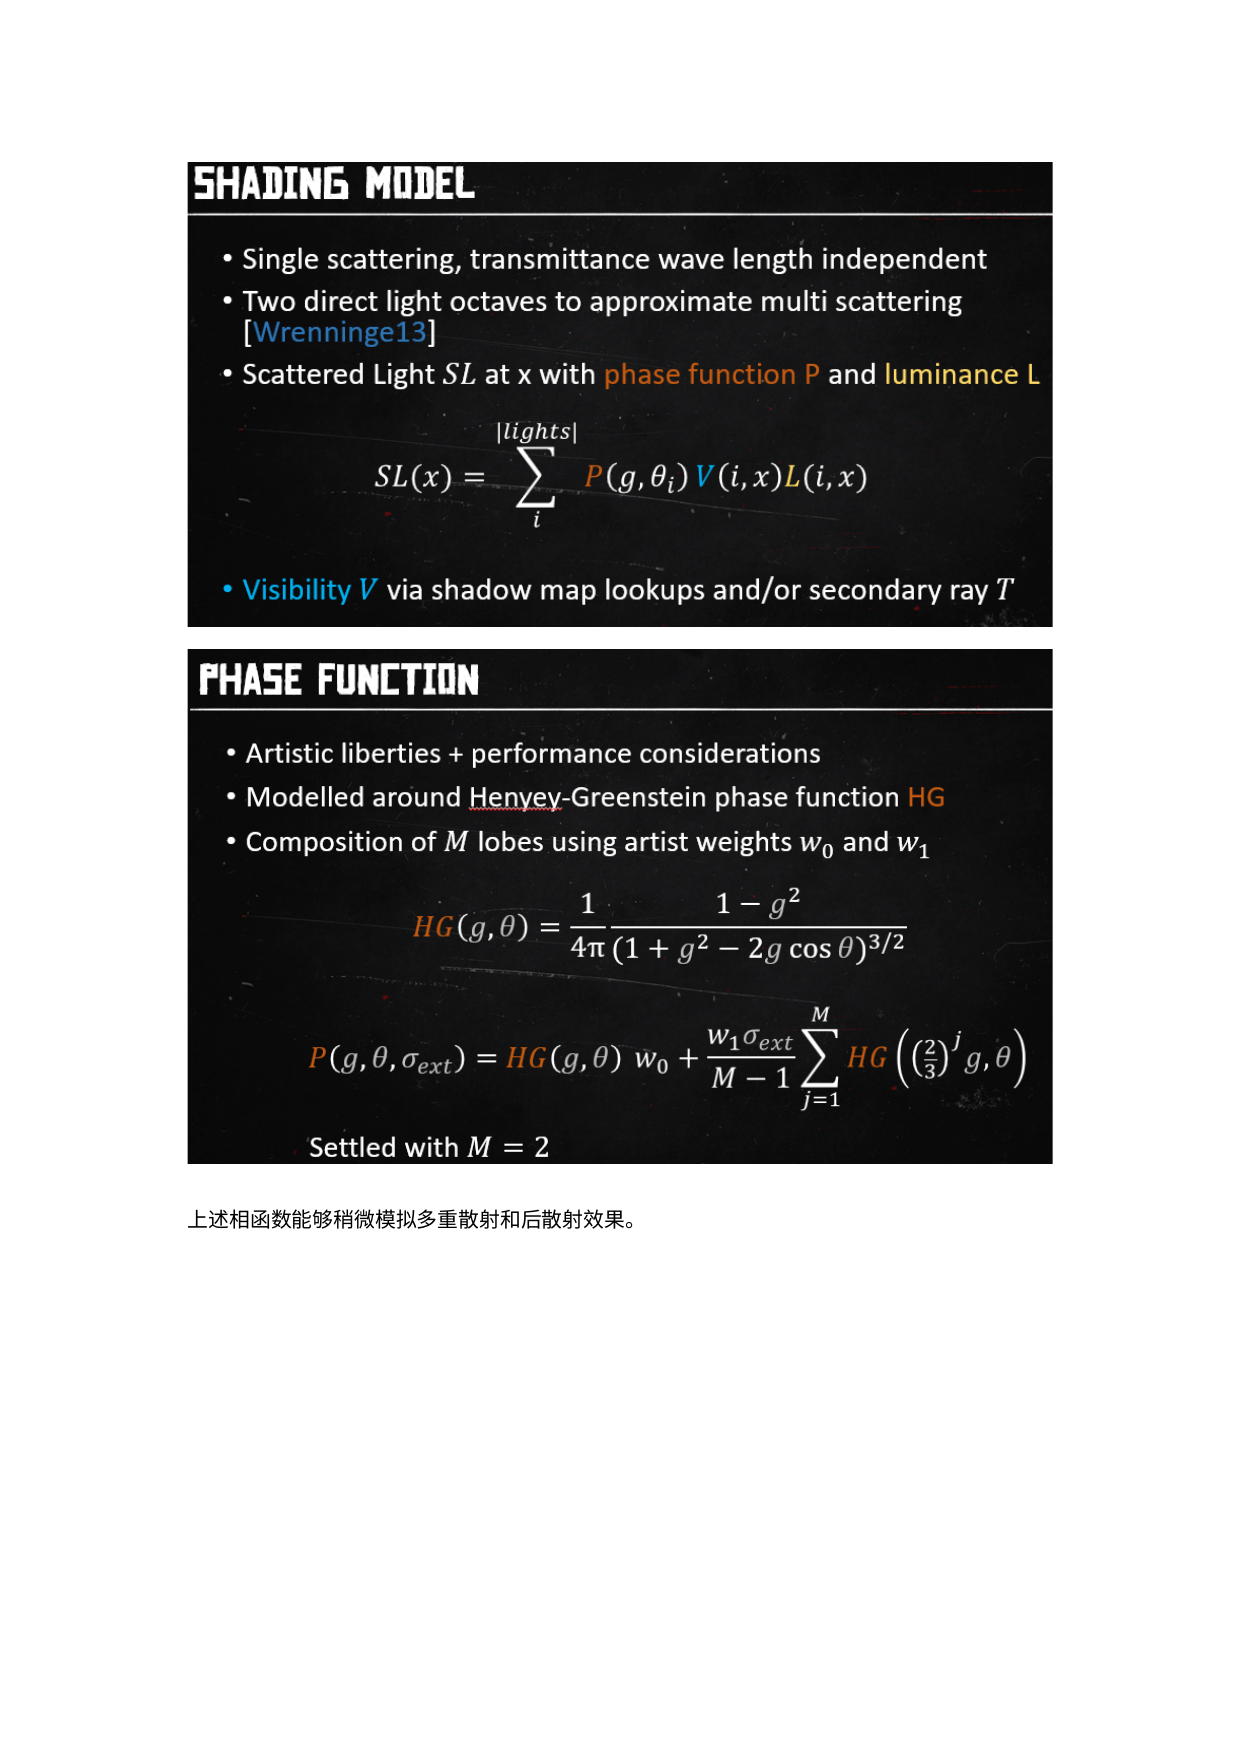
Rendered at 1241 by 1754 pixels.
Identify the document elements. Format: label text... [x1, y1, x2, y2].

text 上述相函数能够稍微模拟多重散射和后散射效果。 [187, 1202, 1053, 1234]
